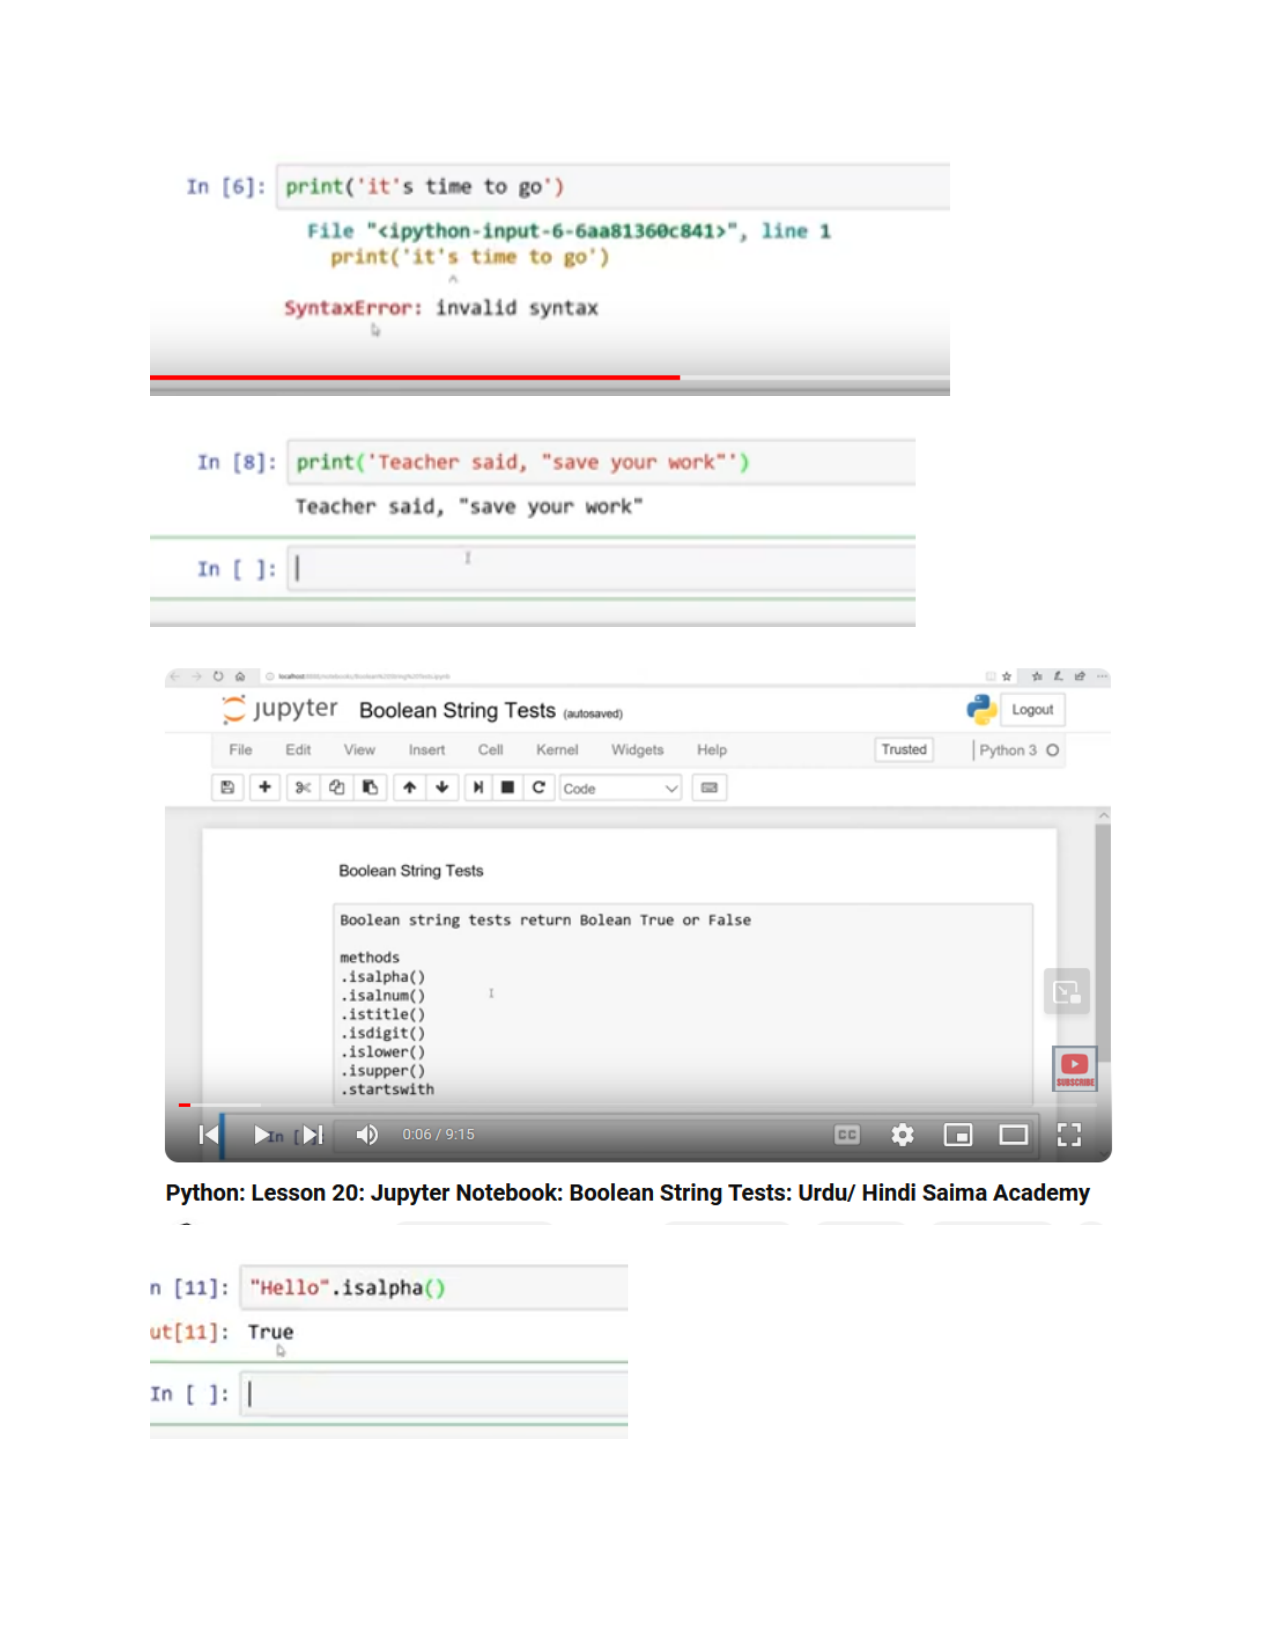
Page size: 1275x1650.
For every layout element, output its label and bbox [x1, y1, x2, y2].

picture [150, 1249, 629, 1439]
picture [150, 420, 916, 627]
picture [150, 651, 1125, 1225]
picture [150, 150, 951, 396]
